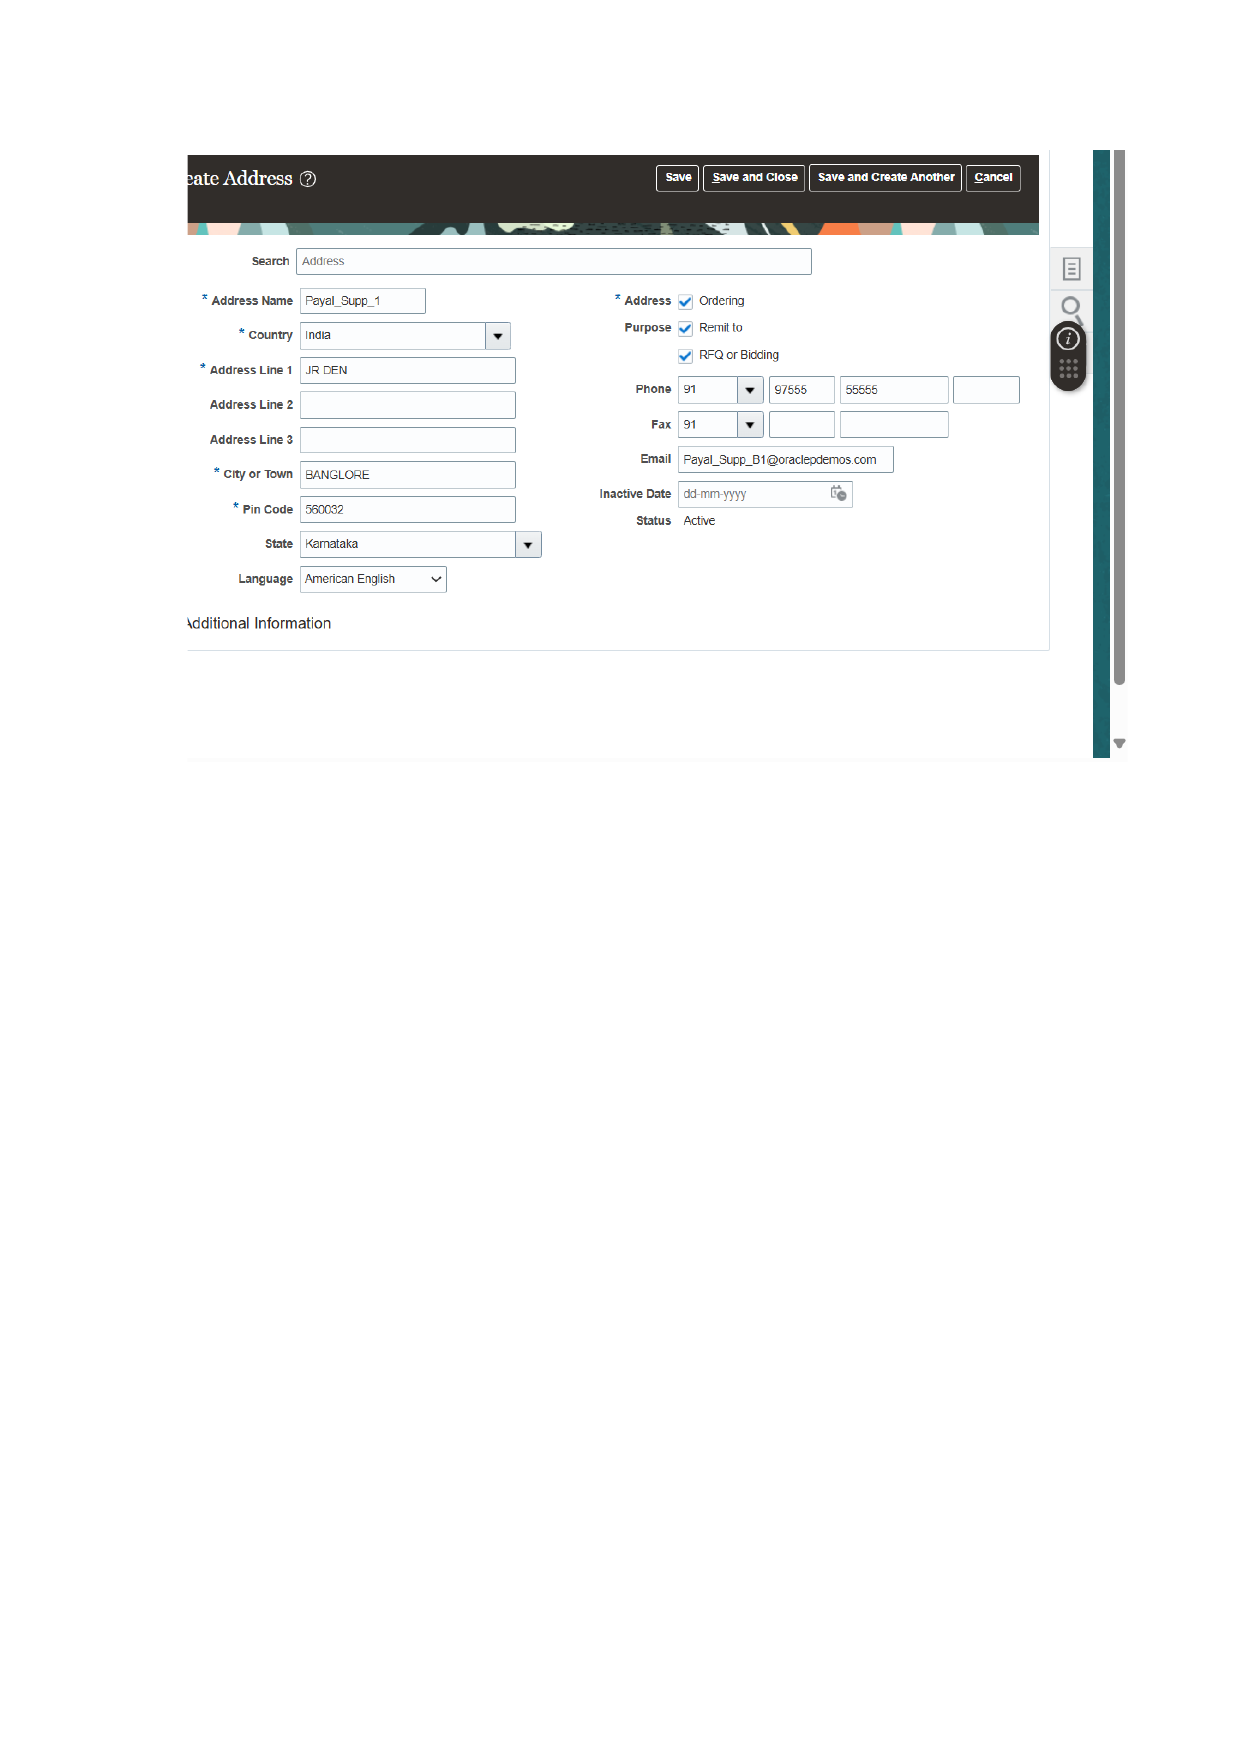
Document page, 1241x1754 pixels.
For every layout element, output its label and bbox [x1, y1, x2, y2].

picture [187, 150, 1128, 762]
